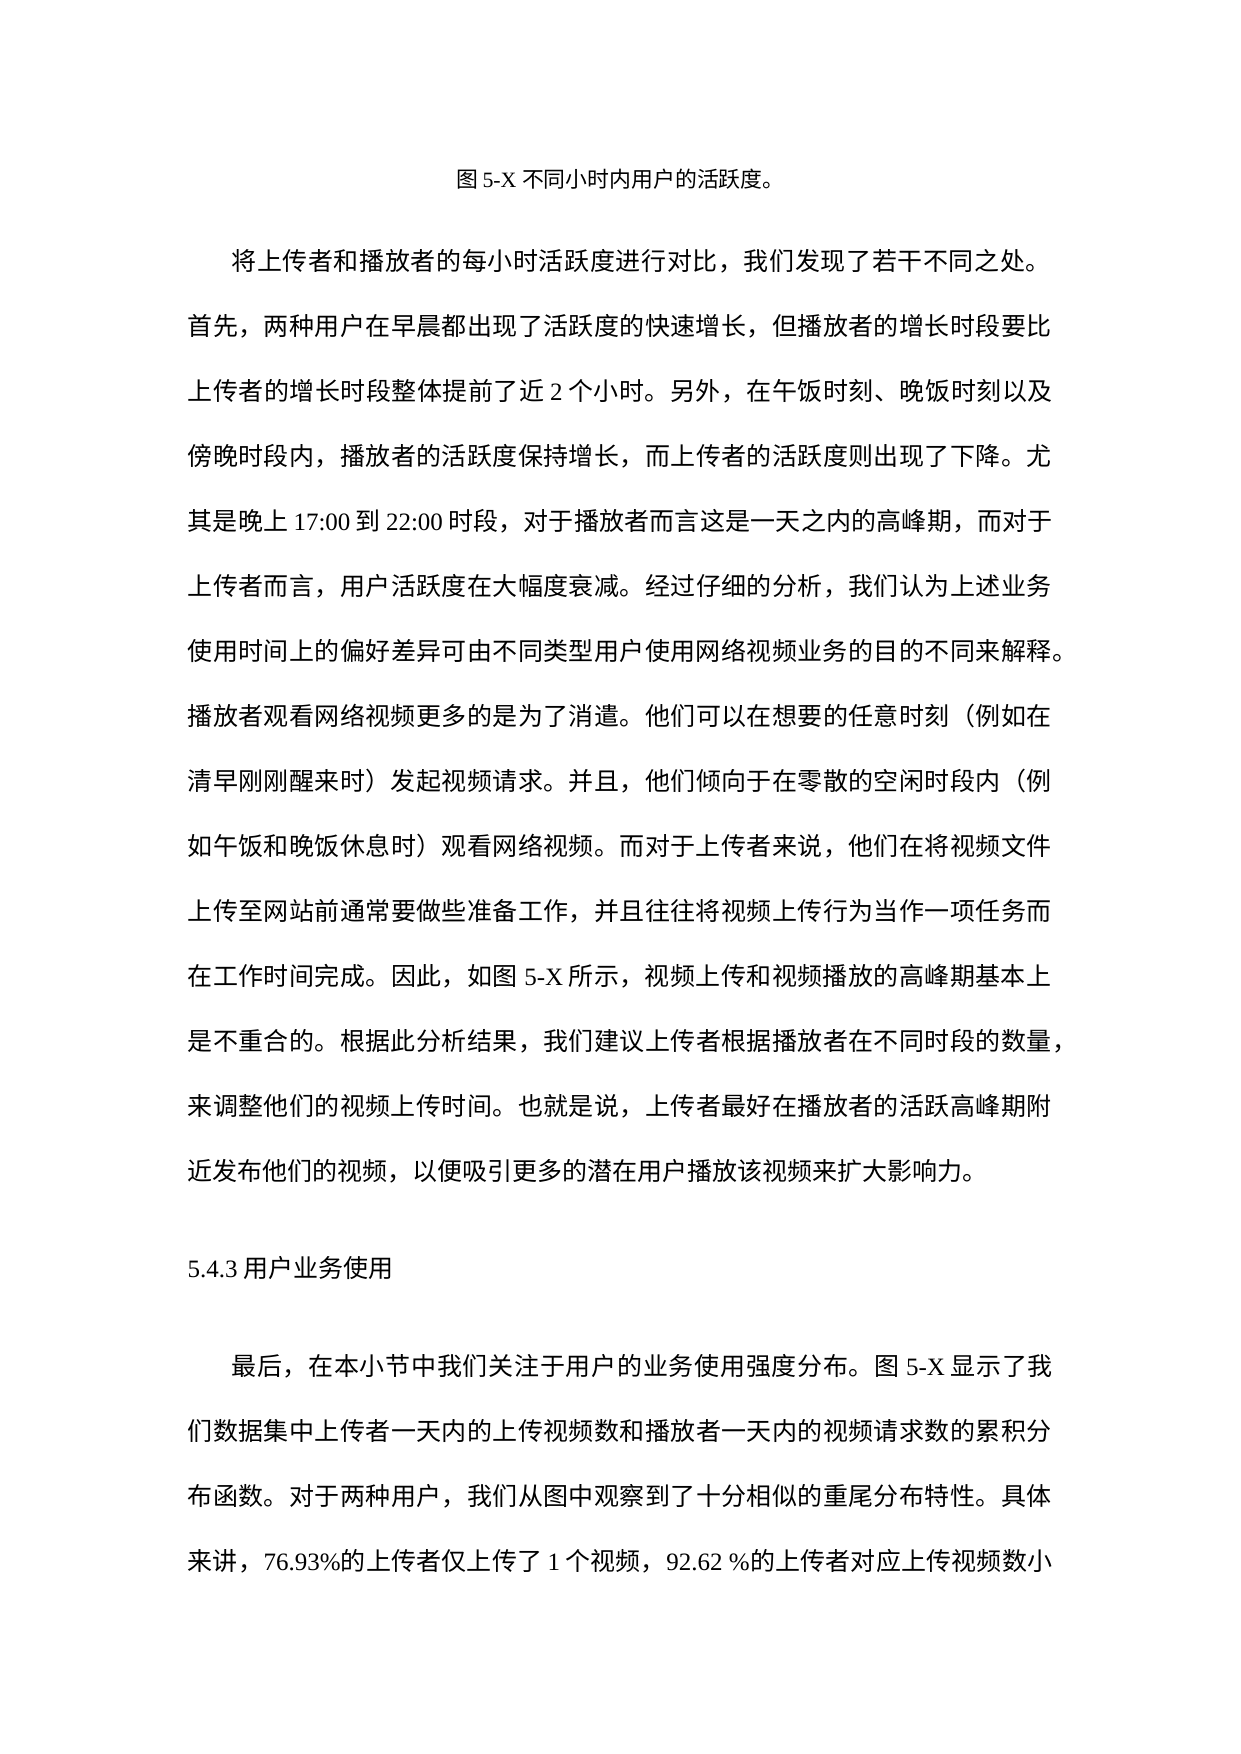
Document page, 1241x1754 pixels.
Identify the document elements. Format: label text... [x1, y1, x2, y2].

text 用户业务使用 [187, 1234, 1053, 1299]
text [187, 1332, 1053, 1592]
text 将上传者和播放者的每小时活跃度进行对比，我们发现了若干不同之处。首先，两种用户在早晨都出现了活跃度的快速增长，但播放者的增长时段要比上传者的增长时段整体提前了近2个小时。另外，在午饭时刻、晚饭时刻以及傍晚时段内，播放者的活跃度保持增长，而上传者的活跃度则出现了下降。尤其是晚上17:00到22:00时段，对于播放者而言这是一天之内的高峰期，而对于上传者而言，用户活跃度在大幅度衰减。经过仔细的分析，我们认为上述业务使用时间上的偏好差异可由不同类型用户使用网络视频业务的目的不同来解释。播放者观看网络视频更多的是为了消遣。他们可以在想要的任意时刻（例如在清早刚刚醒来时）发起视频请求。并且，他们倾向于在零散的空闲时段内（例如午饭和晚饭休息时）观看网络视频。而对于上传者来说，他们在将视频文件上传至网站前通常要做些准备工作，并且往往将视频上传行为当作一项任务而在工作时间完成。因此，如图5-X所示，视频上传和视频播放的高峰期基本上是不重合的。根据此分析结果，我们建议上传者根据播放者在不同时段的数量，来调整他们的视频上传时间。也就是说，上传者最好在播放者的活跃高峰期附近发布他们的视频，以便吸引更多的潜在用户播放该视频来扩大影响力。 [187, 227, 1053, 1202]
text 图5-X 不同小时内用户的活跃度。 [187, 162, 1053, 194]
